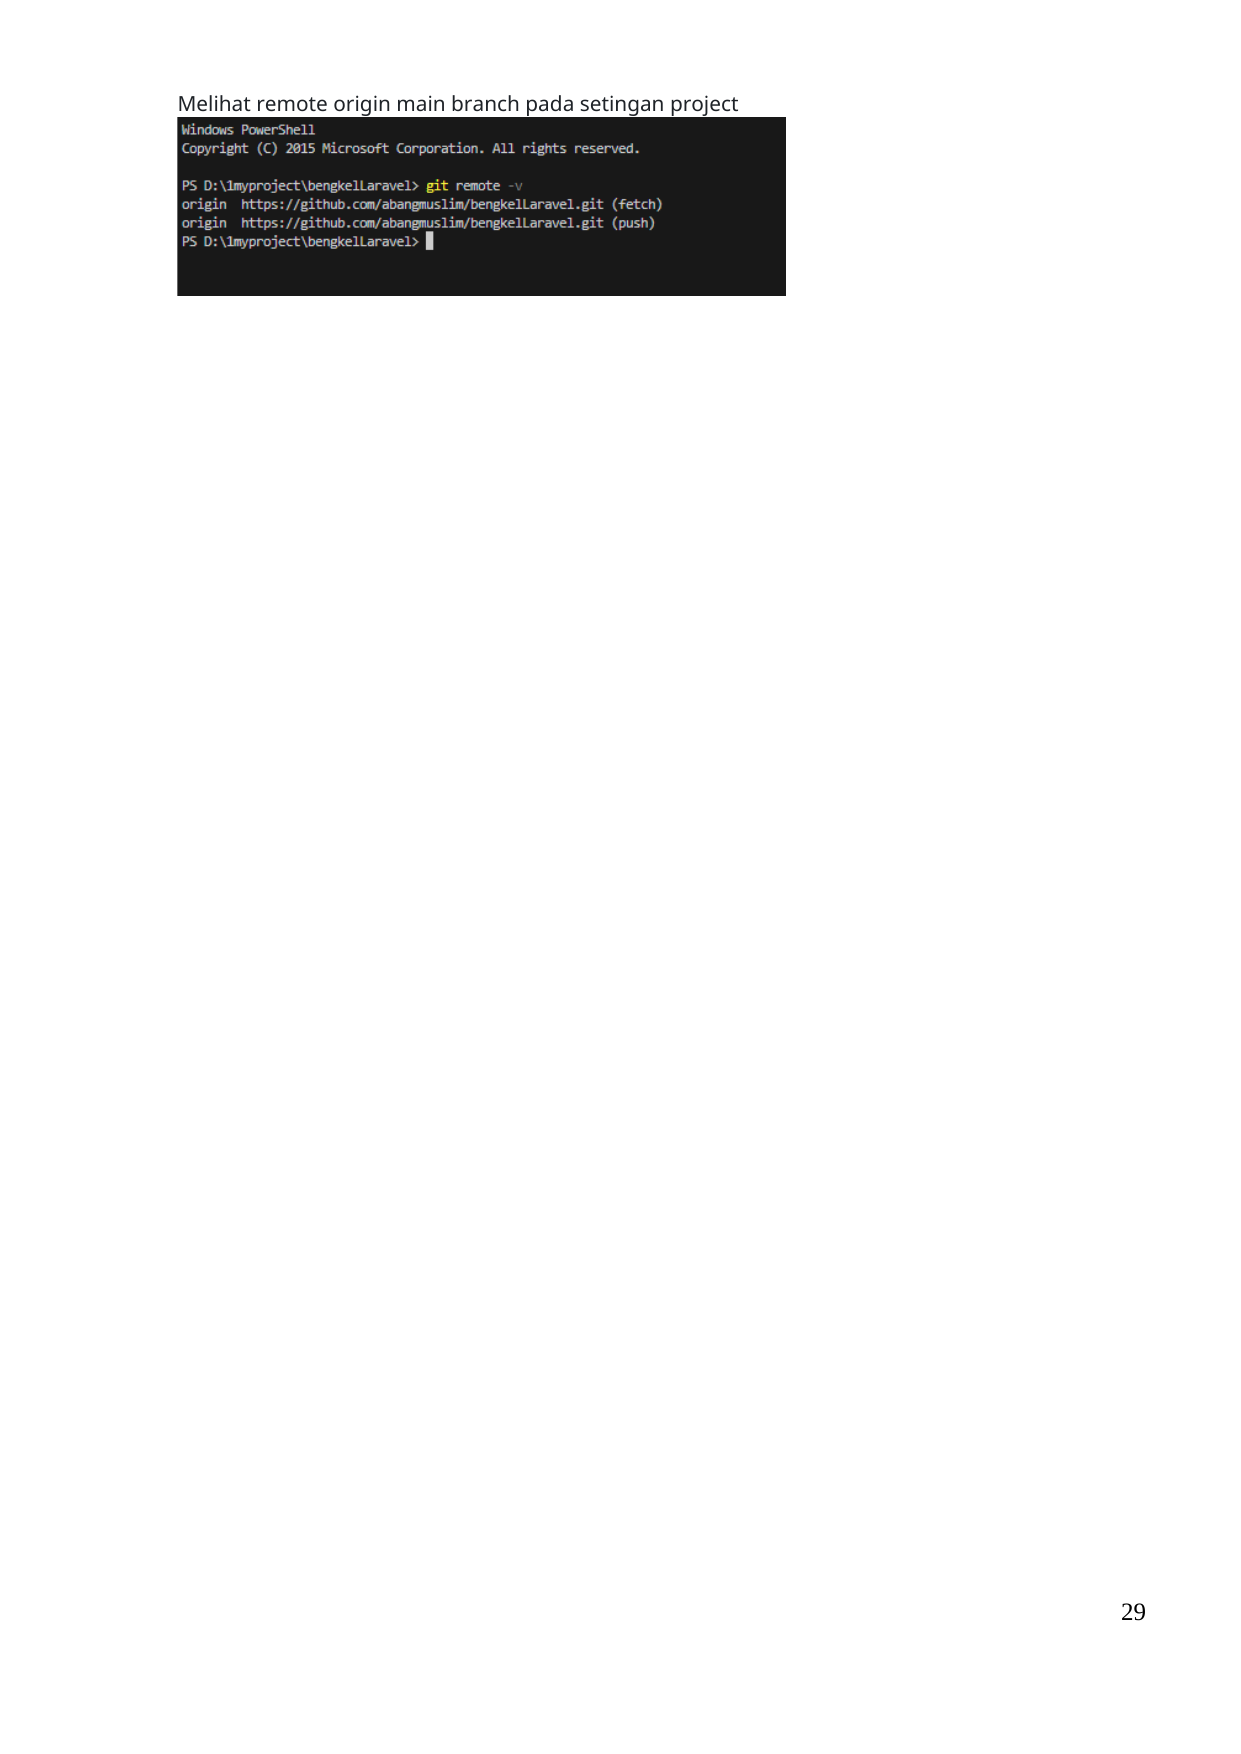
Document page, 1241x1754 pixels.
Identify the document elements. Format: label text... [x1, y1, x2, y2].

subtitle Melihat remote origin main branch pada setingan project [177, 89, 1146, 117]
picture [177, 117, 786, 296]
